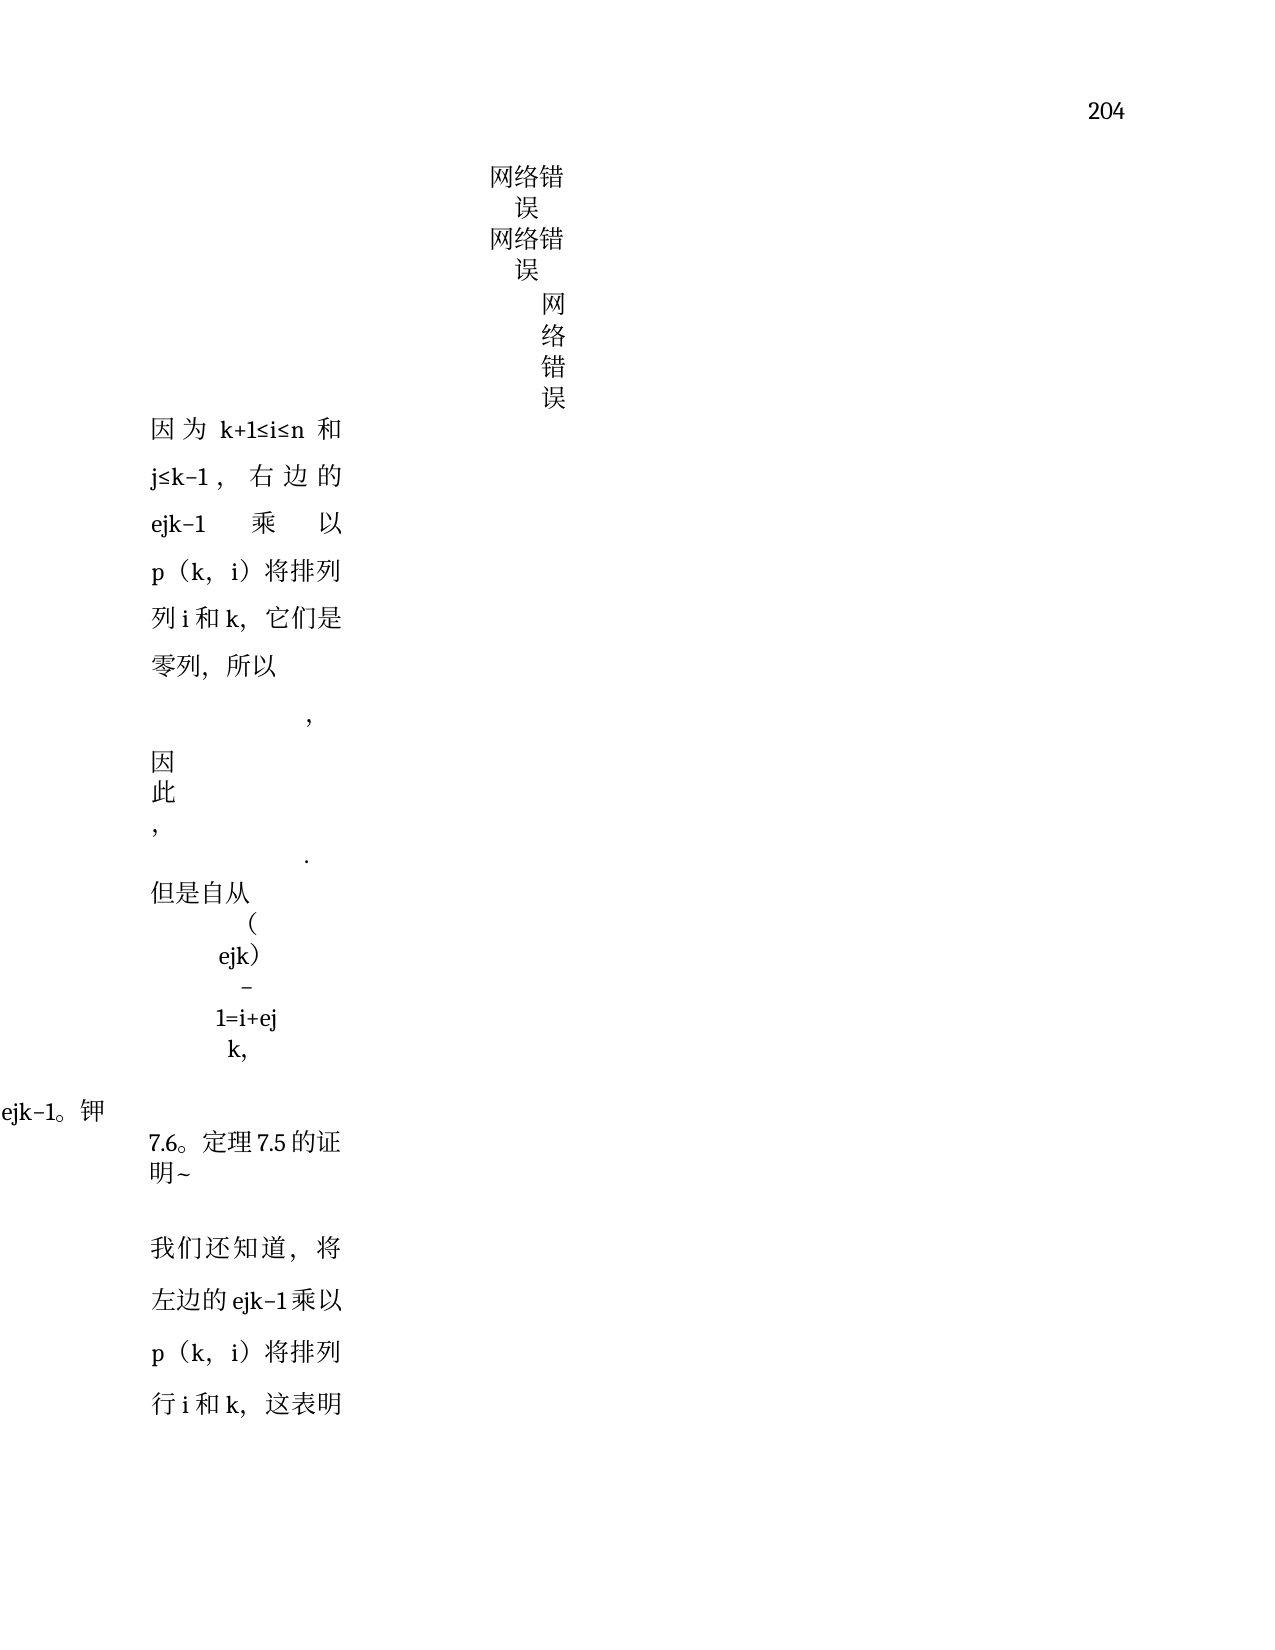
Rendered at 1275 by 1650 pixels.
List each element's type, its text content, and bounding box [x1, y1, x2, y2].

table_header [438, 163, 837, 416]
text （ejk）−1=i+ejk， [211, 911, 281, 1064]
text 7.6。定理7.5的证明~ [148, 1129, 342, 1189]
text 但是自从 [150, 879, 342, 908]
text 因为k+1≤i≤n和j≤k−1，右边的ejk−1乘以p（k，i）将排列列i和k，它们是零列，所以 [150, 416, 342, 681]
text 我们还知道，将左边的ejk−1乘以p（k，i）将排列行i和k，这表明ejk具有所需的形式，如所述。因为所有EJK都是严格的下三角形 [150, 1234, 342, 1420]
